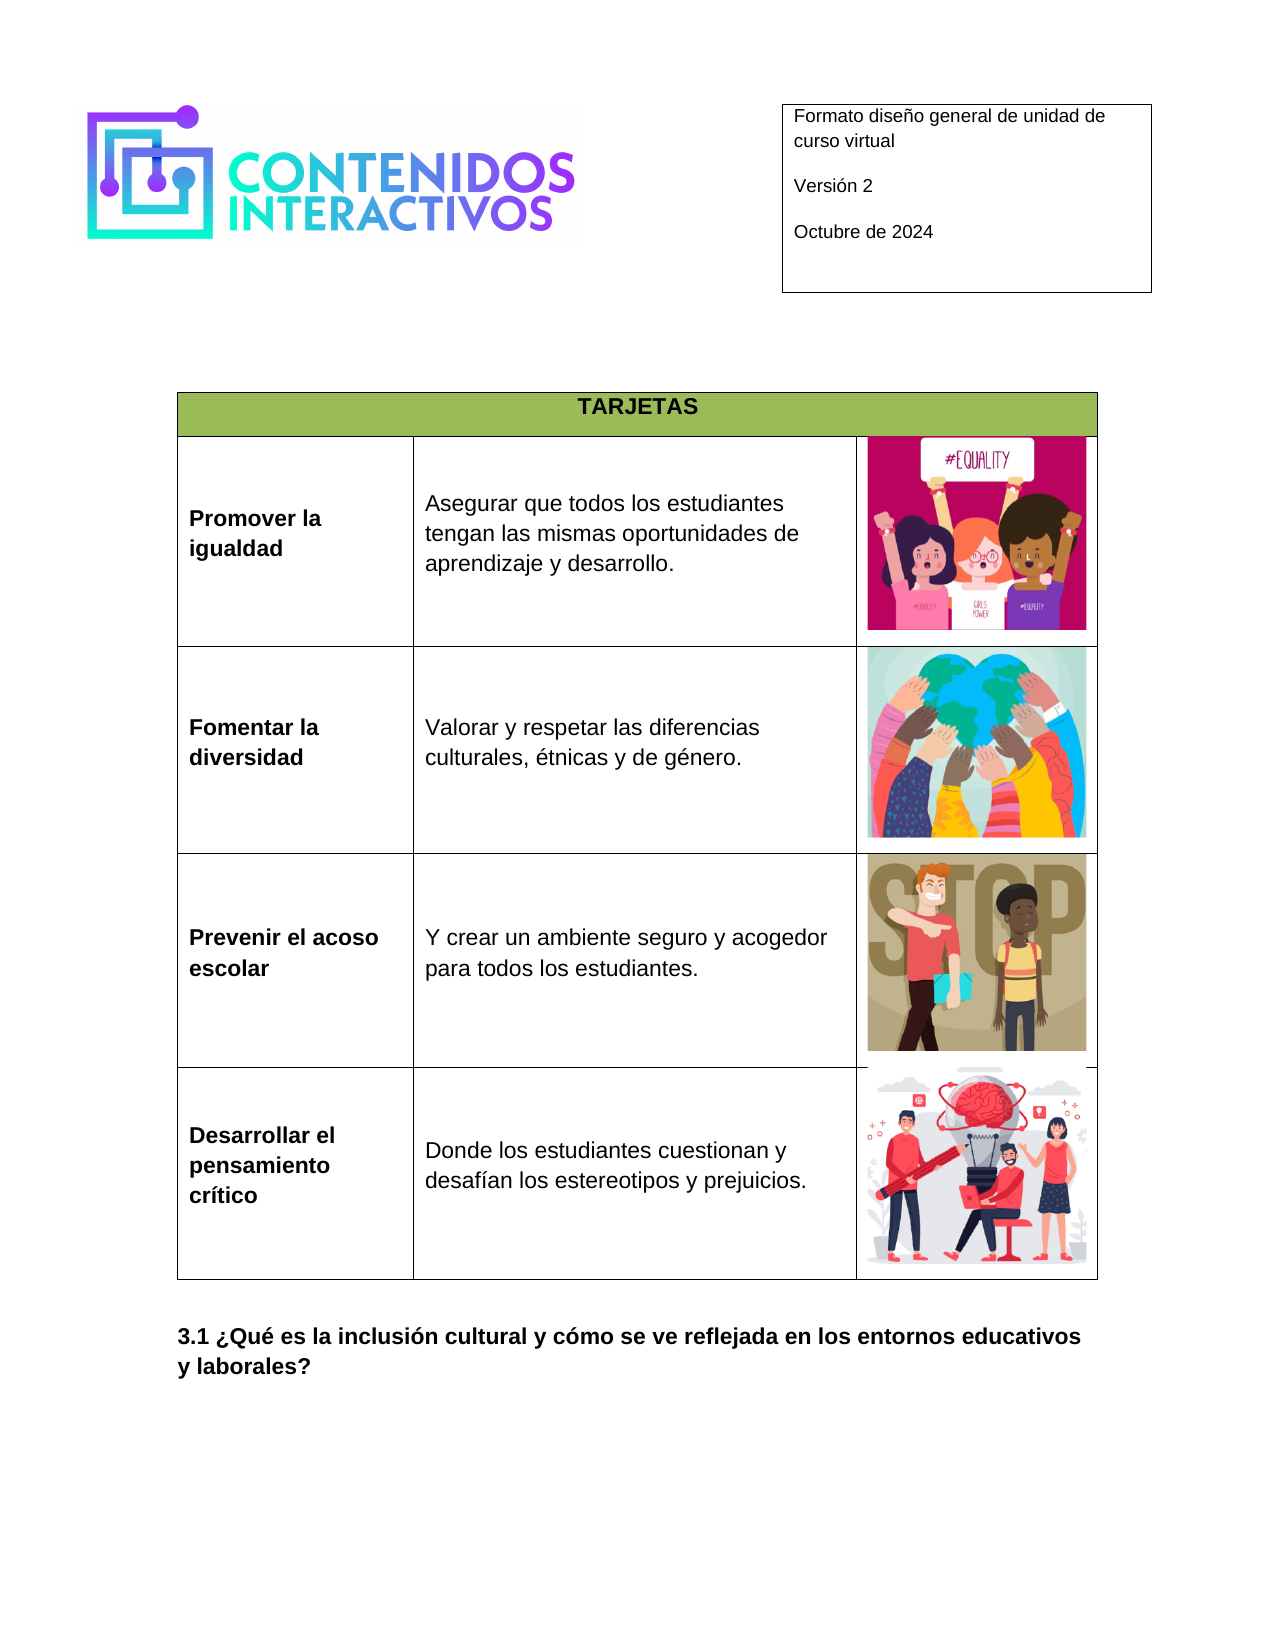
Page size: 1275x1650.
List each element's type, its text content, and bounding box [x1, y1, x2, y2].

table_cell Prevenir el acoso escolar [178, 854, 413, 1067]
table_cell Desarrollar el pensamiento crítico [178, 1068, 413, 1279]
picture [867, 854, 1087, 1051]
table_cell Promover la igualdad [178, 437, 413, 646]
table_cell [857, 437, 1097, 646]
table_cell Y crear un ambiente seguro y acogedor para todos los estudiantes. [414, 854, 856, 1067]
picture [76, 103, 583, 247]
table_cell [857, 1068, 1097, 1279]
picture [867, 647, 1087, 838]
picture [867, 1067, 1087, 1264]
table_header TARJETAS [178, 393, 1097, 436]
picture [867, 436, 1087, 630]
table_cell Donde los estudiantes cuestionan y desafían los estereotipos y prejuicios. [414, 1068, 856, 1279]
table_cell Fomentar la diversidad [178, 647, 413, 853]
table_cell [857, 647, 1097, 853]
table_cell [857, 854, 1097, 1067]
subtitle 3.1 ¿Qué es la inclusión cultural y cómo se ve reflejada en los entornos educativos y laborales? [177, 1323, 1098, 1379]
table_cell Valorar y respetar las diferencias culturales, étnicas y de género. [414, 647, 856, 853]
table_cell Asegurar que todos los estudiantes tengan las mismas oportunidades de aprendizaje y desarrollo. [414, 437, 856, 646]
